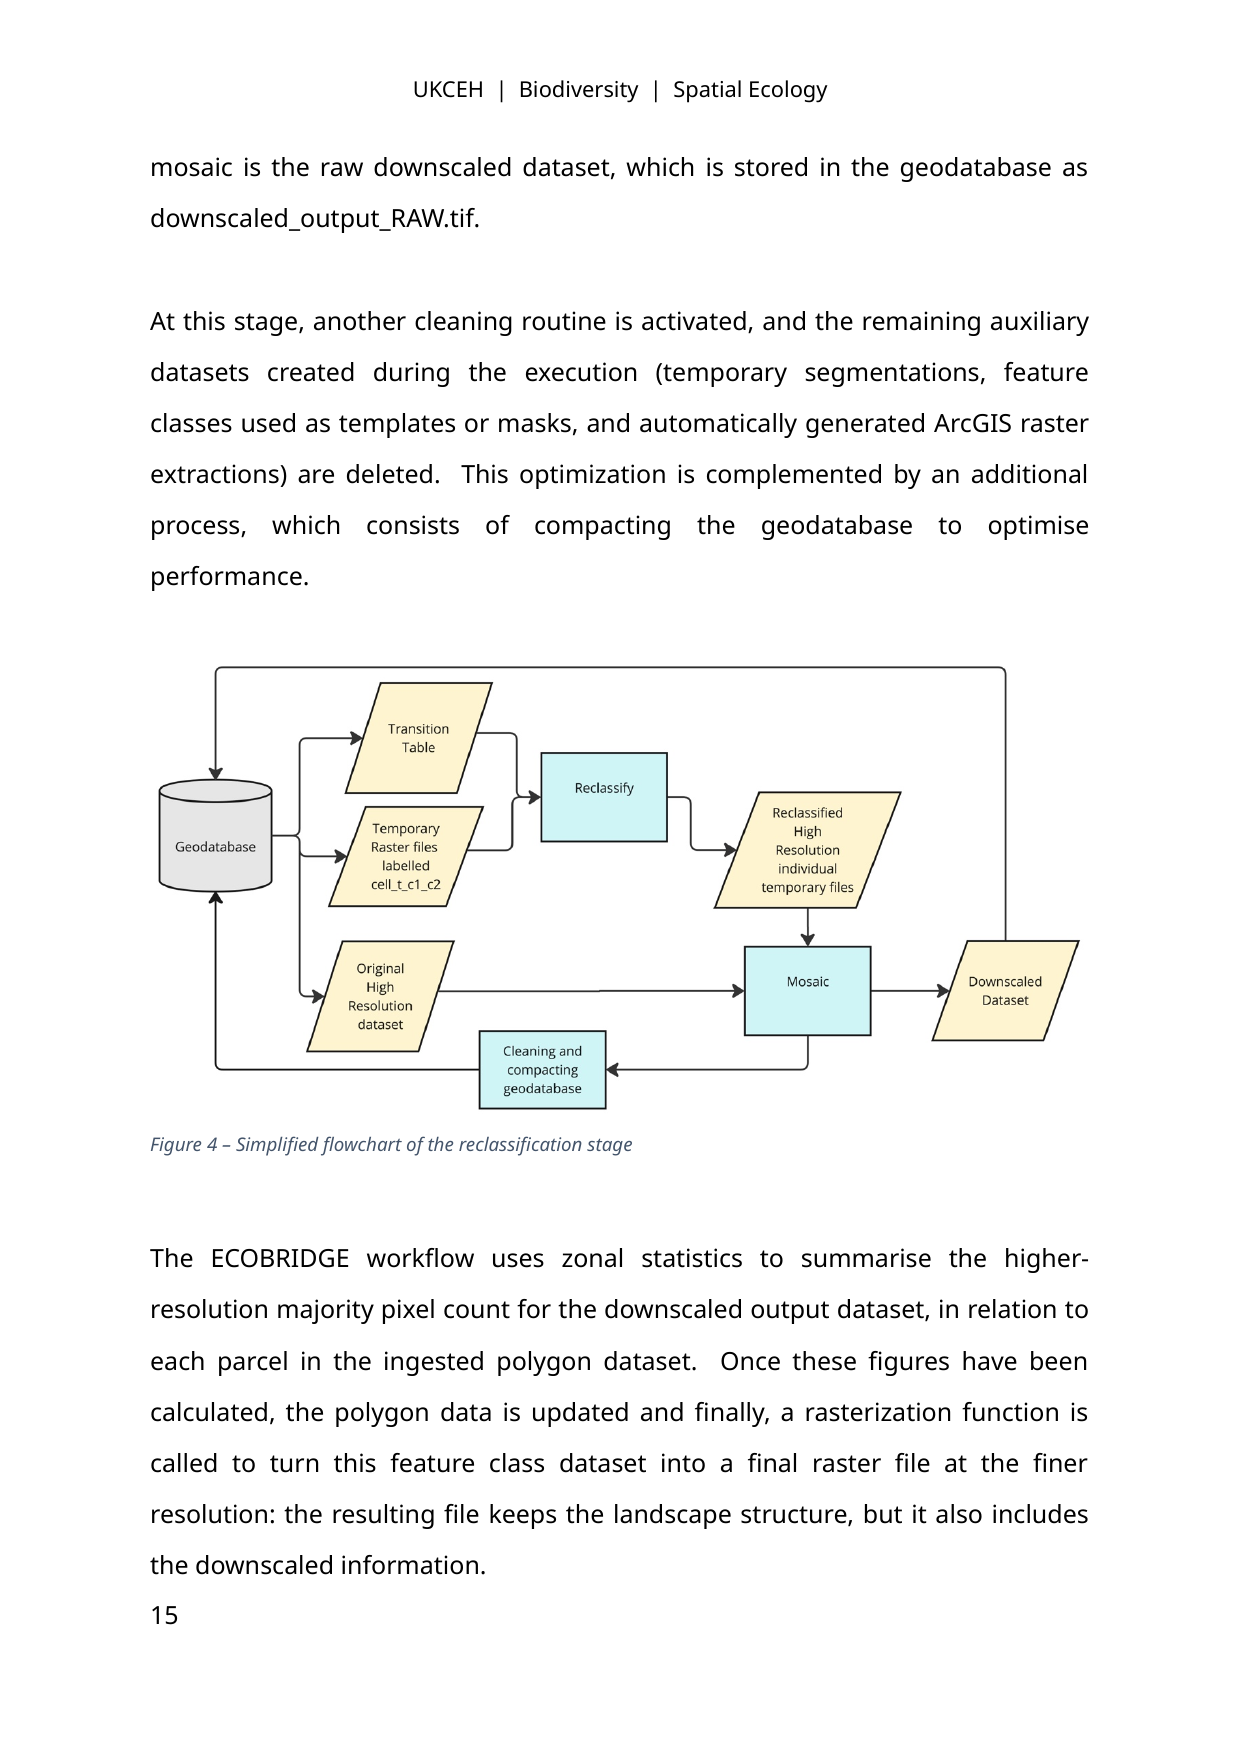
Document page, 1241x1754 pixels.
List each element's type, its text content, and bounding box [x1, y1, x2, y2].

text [150, 150, 1090, 235]
text The ECOBRIDGE workflow uses zonal statistics to summarise the higher-resolution majority pixel count for the downscaled output dataset, in relation to each parcel in the ingested polygon dataset. Once these figures have been calculated, the polygon data is updated and finally, a rasterization function is called to turn this feature class dataset into a final raster file at the finer resolution: the resulting file keeps the landscape structure, but it also includes the downscaled information. [150, 1241, 1090, 1581]
text At this stage, another cleaning routine is activated, and the remaining auxiliary datasets created during the execution (temporary segmentations, feature classes used as templates or masks, and automatically generated ArcGIS raster extractions) are deleted. This optimization is complemented by an additional process, which consists of compacting the geodatabase to optimise performance. [150, 303, 1090, 592]
picture [150, 660, 1091, 1114]
